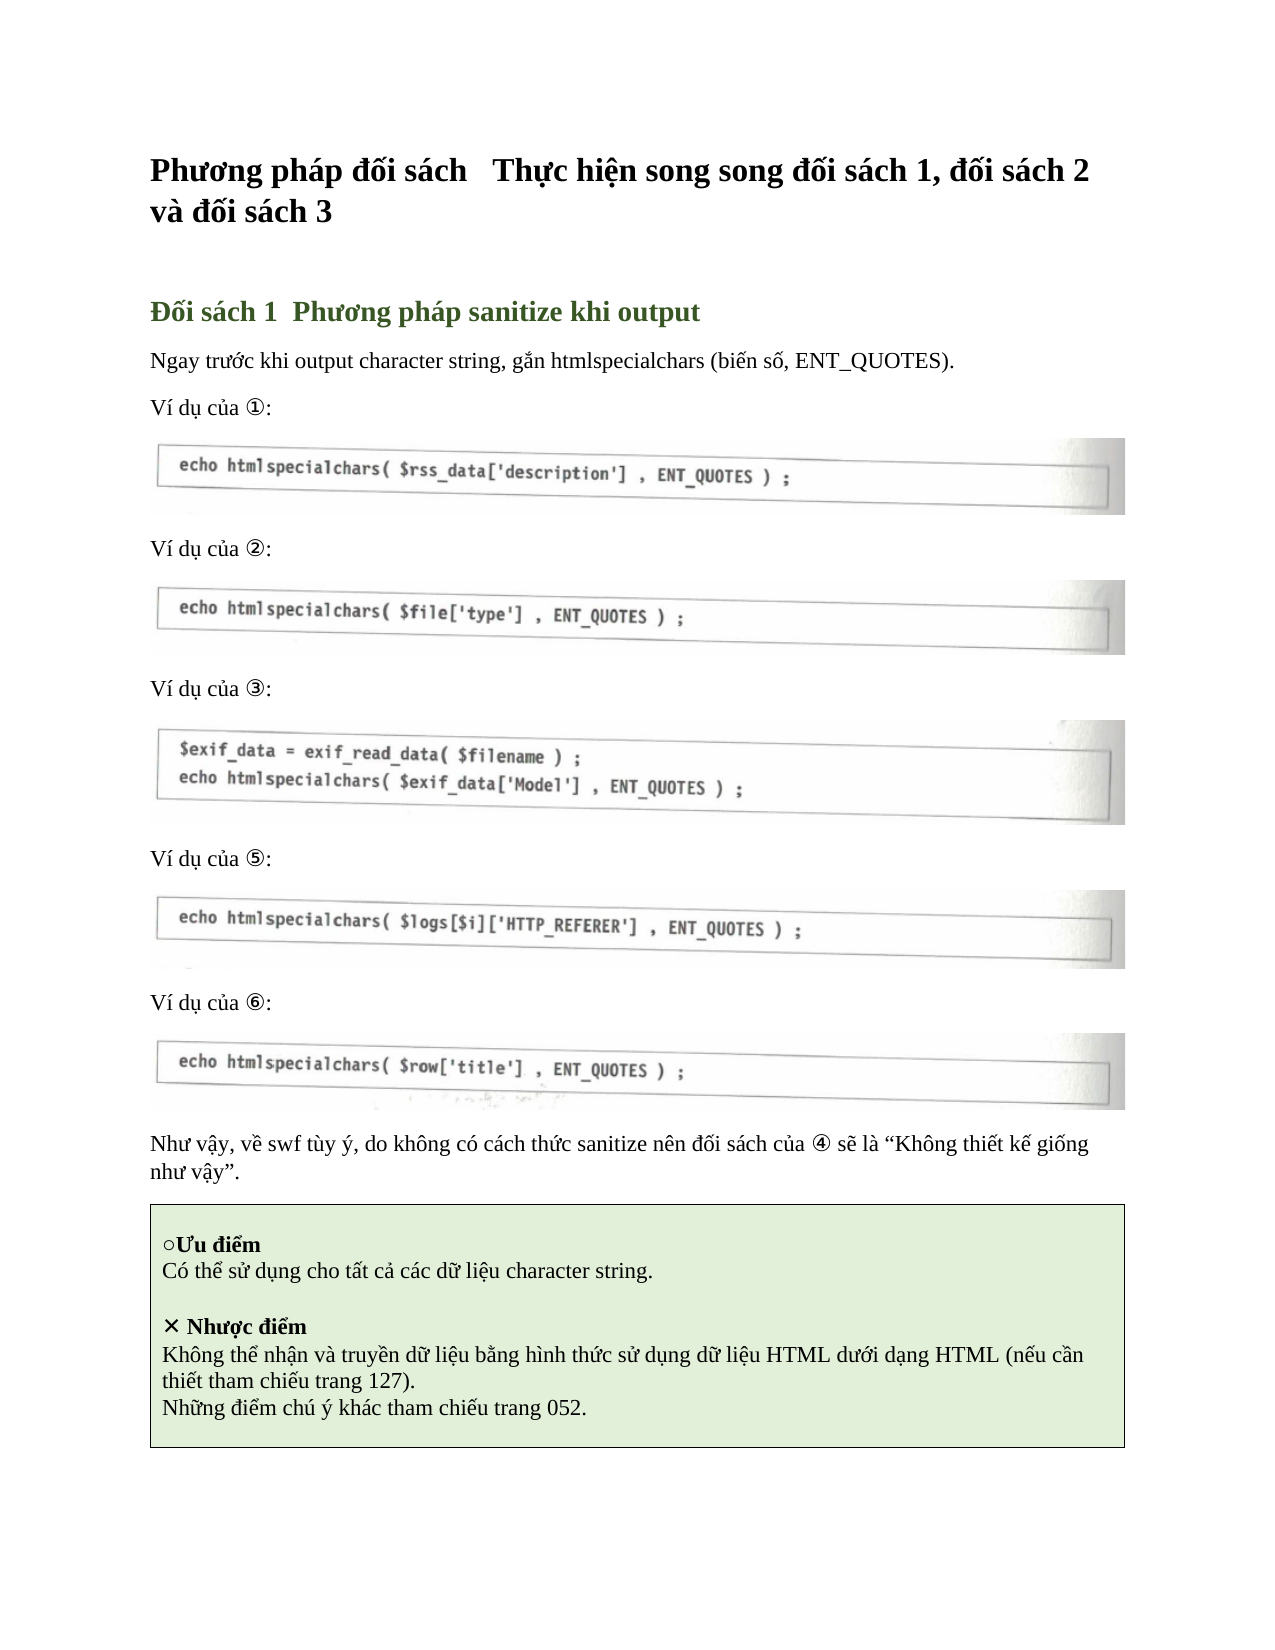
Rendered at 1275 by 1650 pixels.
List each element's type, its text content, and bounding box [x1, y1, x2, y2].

picture [150, 720, 1125, 825]
picture [150, 890, 1125, 969]
picture [150, 1033, 1125, 1110]
table_header ○Ưu điểm Có thể sử dụng cho tất cả các dữ liệu character string. Nhược điểm Không thể nhận và truyền dữ liệu bằng hình thức sử dụng dữ liệu HTML dưới dạng HTML (nếu cần thiết tham chiếu trang 127). Những điểm chú ý khác tham chiếu trang 052. [151, 1205, 1124, 1447]
text Phương pháp đối sách Thực hiện song song đối sách 1, đối sách 2 và đối sách 3 [150, 150, 1125, 230]
text Đối sách 1 Phương pháp sanitize khi output [150, 294, 1125, 328]
picture [150, 438, 1125, 515]
text Như vậy, về swf tùy ý, do không có cách thức sanitize nên đối sách của ④ sẽ là “Không thiết kế giống như vậy”. [150, 1128, 1125, 1185]
text Ví dụ của ⑥: [150, 987, 1125, 1015]
picture [150, 580, 1125, 655]
text Ngay trước khi output character string, gắn htmlspecialchars (biến số, ENT_QUOTES). [150, 347, 1125, 374]
text Ví dụ của ③: [150, 673, 1125, 701]
text Ví dụ của ⑤: [150, 843, 1125, 871]
text Ví dụ của ①: [150, 392, 1125, 420]
text Ví dụ của ②: [150, 533, 1125, 561]
